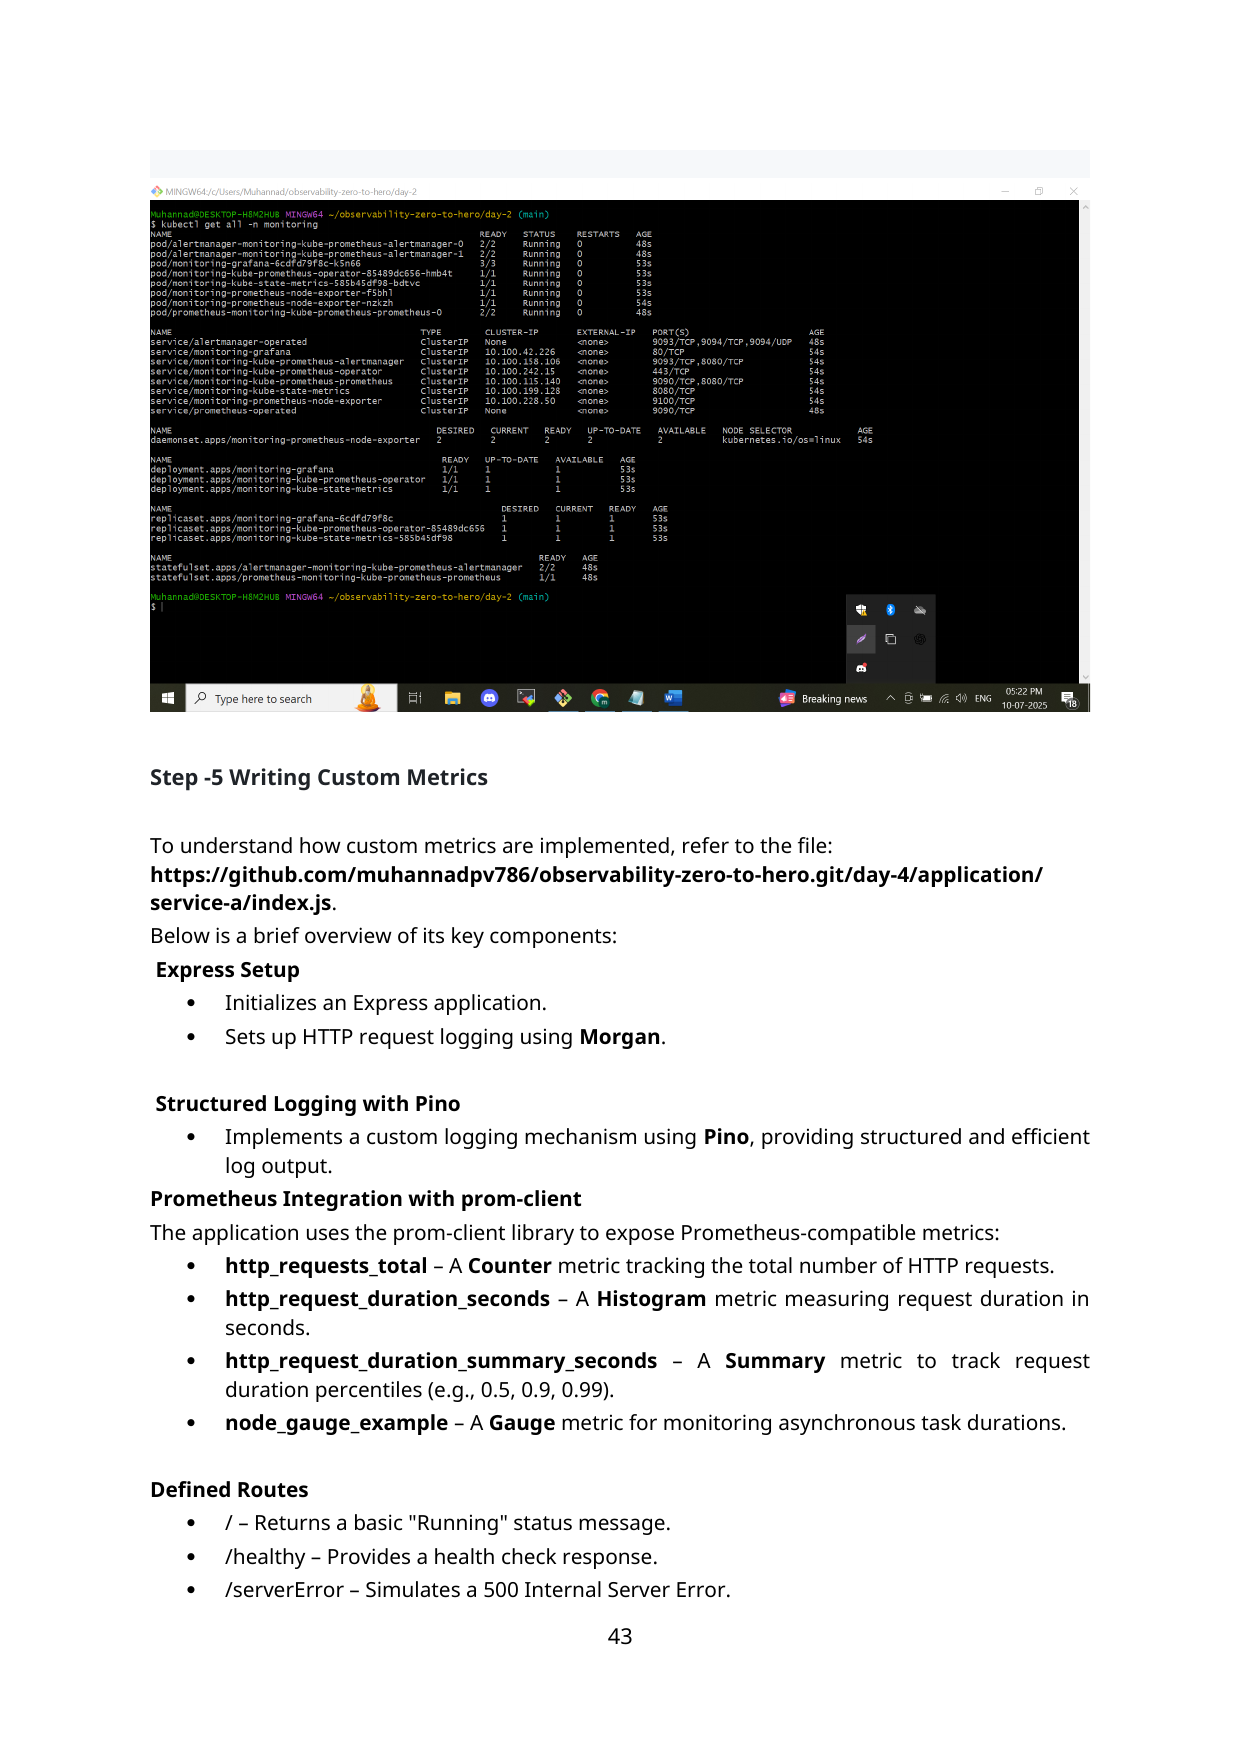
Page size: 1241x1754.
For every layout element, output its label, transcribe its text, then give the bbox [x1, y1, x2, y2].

text Below is a brief overview of its key components: [150, 922, 1090, 950]
list /serverError – Simulates a 500 Internal Server Error. [187, 1575, 1090, 1604]
picture [150, 183, 1091, 712]
text Defined Routes [150, 1475, 1090, 1503]
list /healthy – Provides a health check response. [187, 1542, 1090, 1570]
text Express Setup [150, 955, 1090, 983]
list / – Returns a basic "Running" status message. [187, 1508, 1090, 1537]
list http_requests_total – A Counter metric tracking the total number of HTTP requests. [187, 1251, 1090, 1279]
list node_gauge_example – A Gauge metric for monitoring asynchronous task durations. [187, 1408, 1090, 1437]
text Step -5 Writing Custom Metrics [150, 762, 1090, 792]
list Implements a custom logging mechanism using Pino, providing structured and efficient log output. [187, 1122, 1090, 1179]
text Prometheus Integration with prom-client [150, 1184, 1090, 1213]
text The application uses the prom-client library to expose Prometheus-compatible metrics: [150, 1218, 1090, 1246]
text To understand how custom metrics are implemented, refer to the file: https://github.com/muhannadpv786/observability-zero-to-hero.git/day-4/application/service-a/index.js. [150, 831, 1090, 917]
list Initializes an Express application. [187, 988, 1090, 1017]
text Structured Logging with Pino [150, 1089, 1090, 1117]
list http_request_duration_summary_seconds – A Summary metric to track request duration percentiles (e.g., 0.5, 0.9, 0.99). [187, 1346, 1090, 1403]
list http_request_duration_seconds – A Histogram metric measuring request duration in seconds. [187, 1284, 1090, 1341]
list Sets up HTTP request logging using Morgan. [187, 1022, 1090, 1050]
